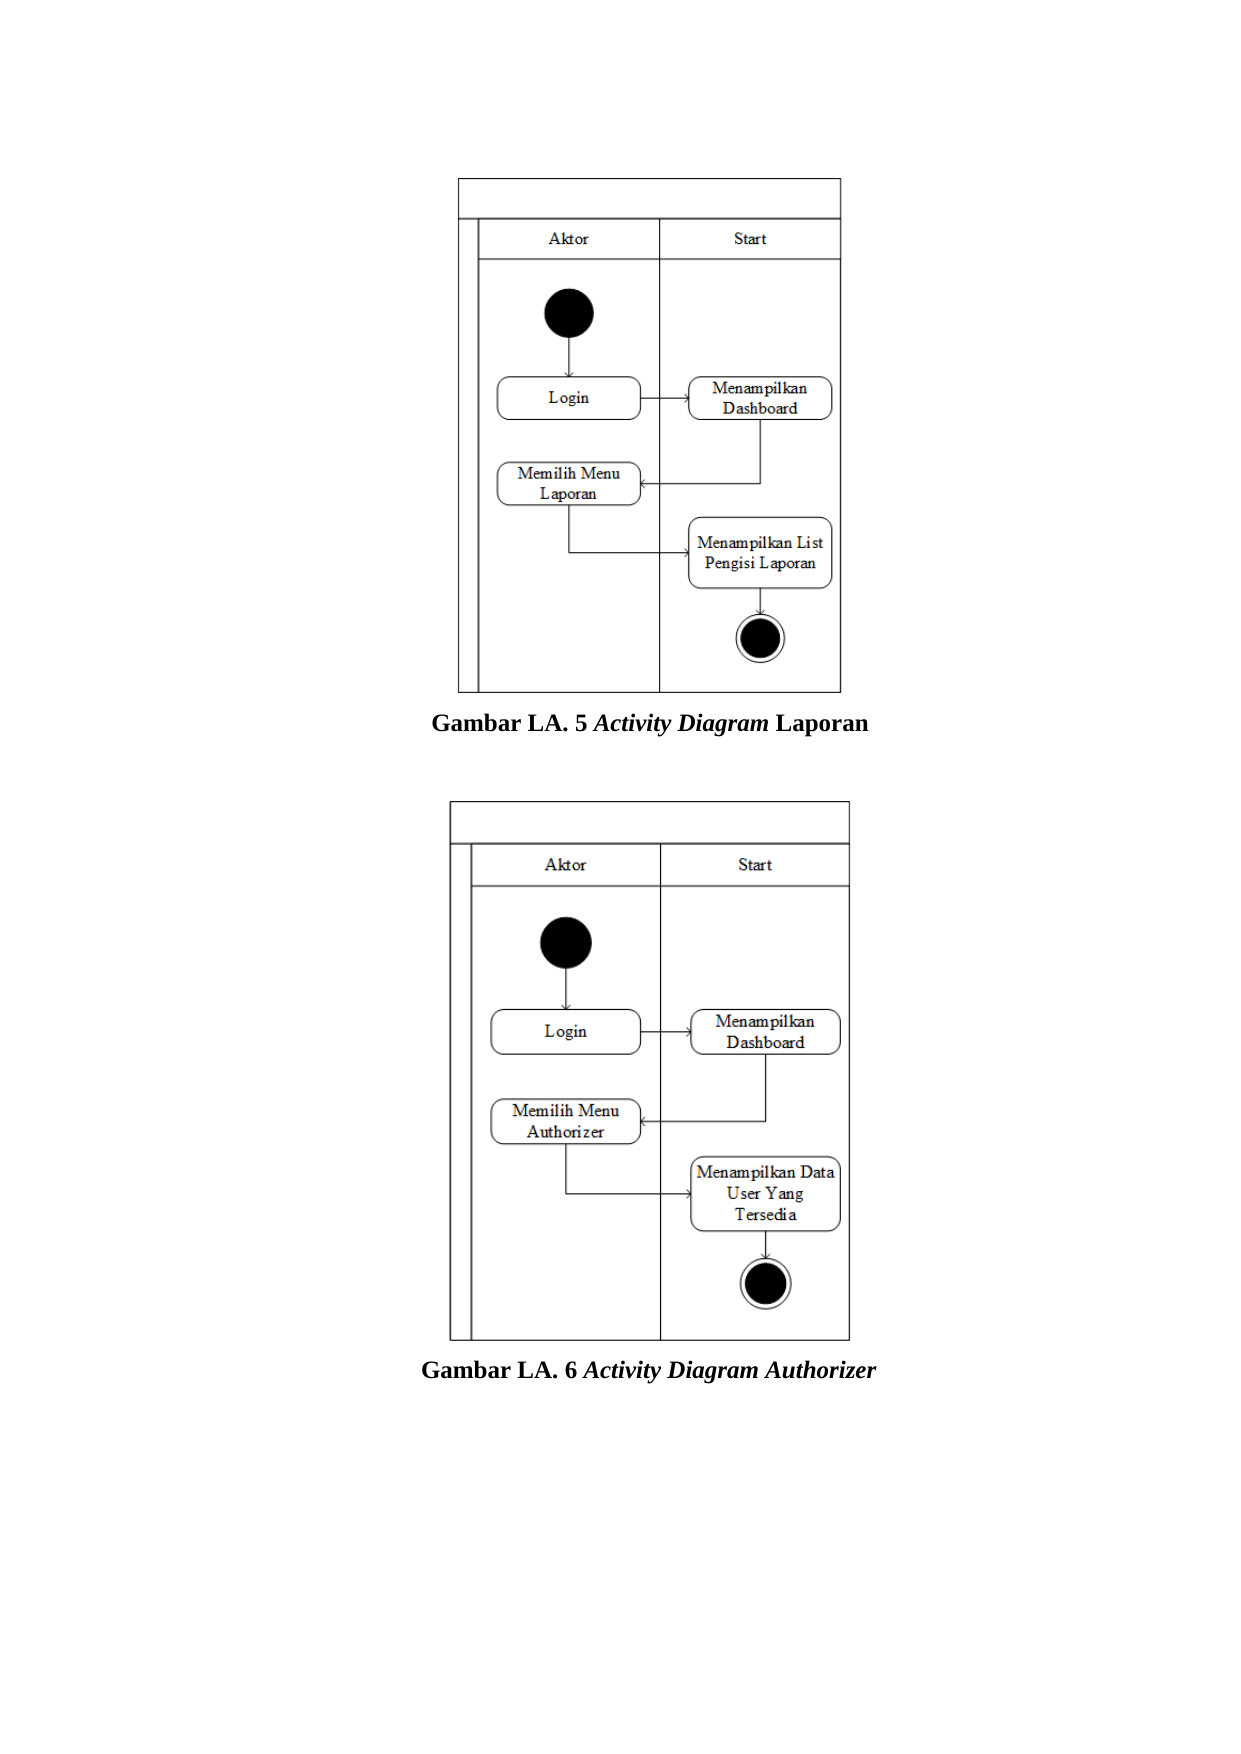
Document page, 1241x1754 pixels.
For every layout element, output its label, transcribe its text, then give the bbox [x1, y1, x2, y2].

picture [449, 800, 851, 1342]
picture [457, 177, 842, 694]
text Gambar LA. 6 Activity Diagram Authorizer [236, 1356, 1063, 1384]
text Gambar LA. 5 Activity Diagram Laporan [236, 708, 1063, 737]
